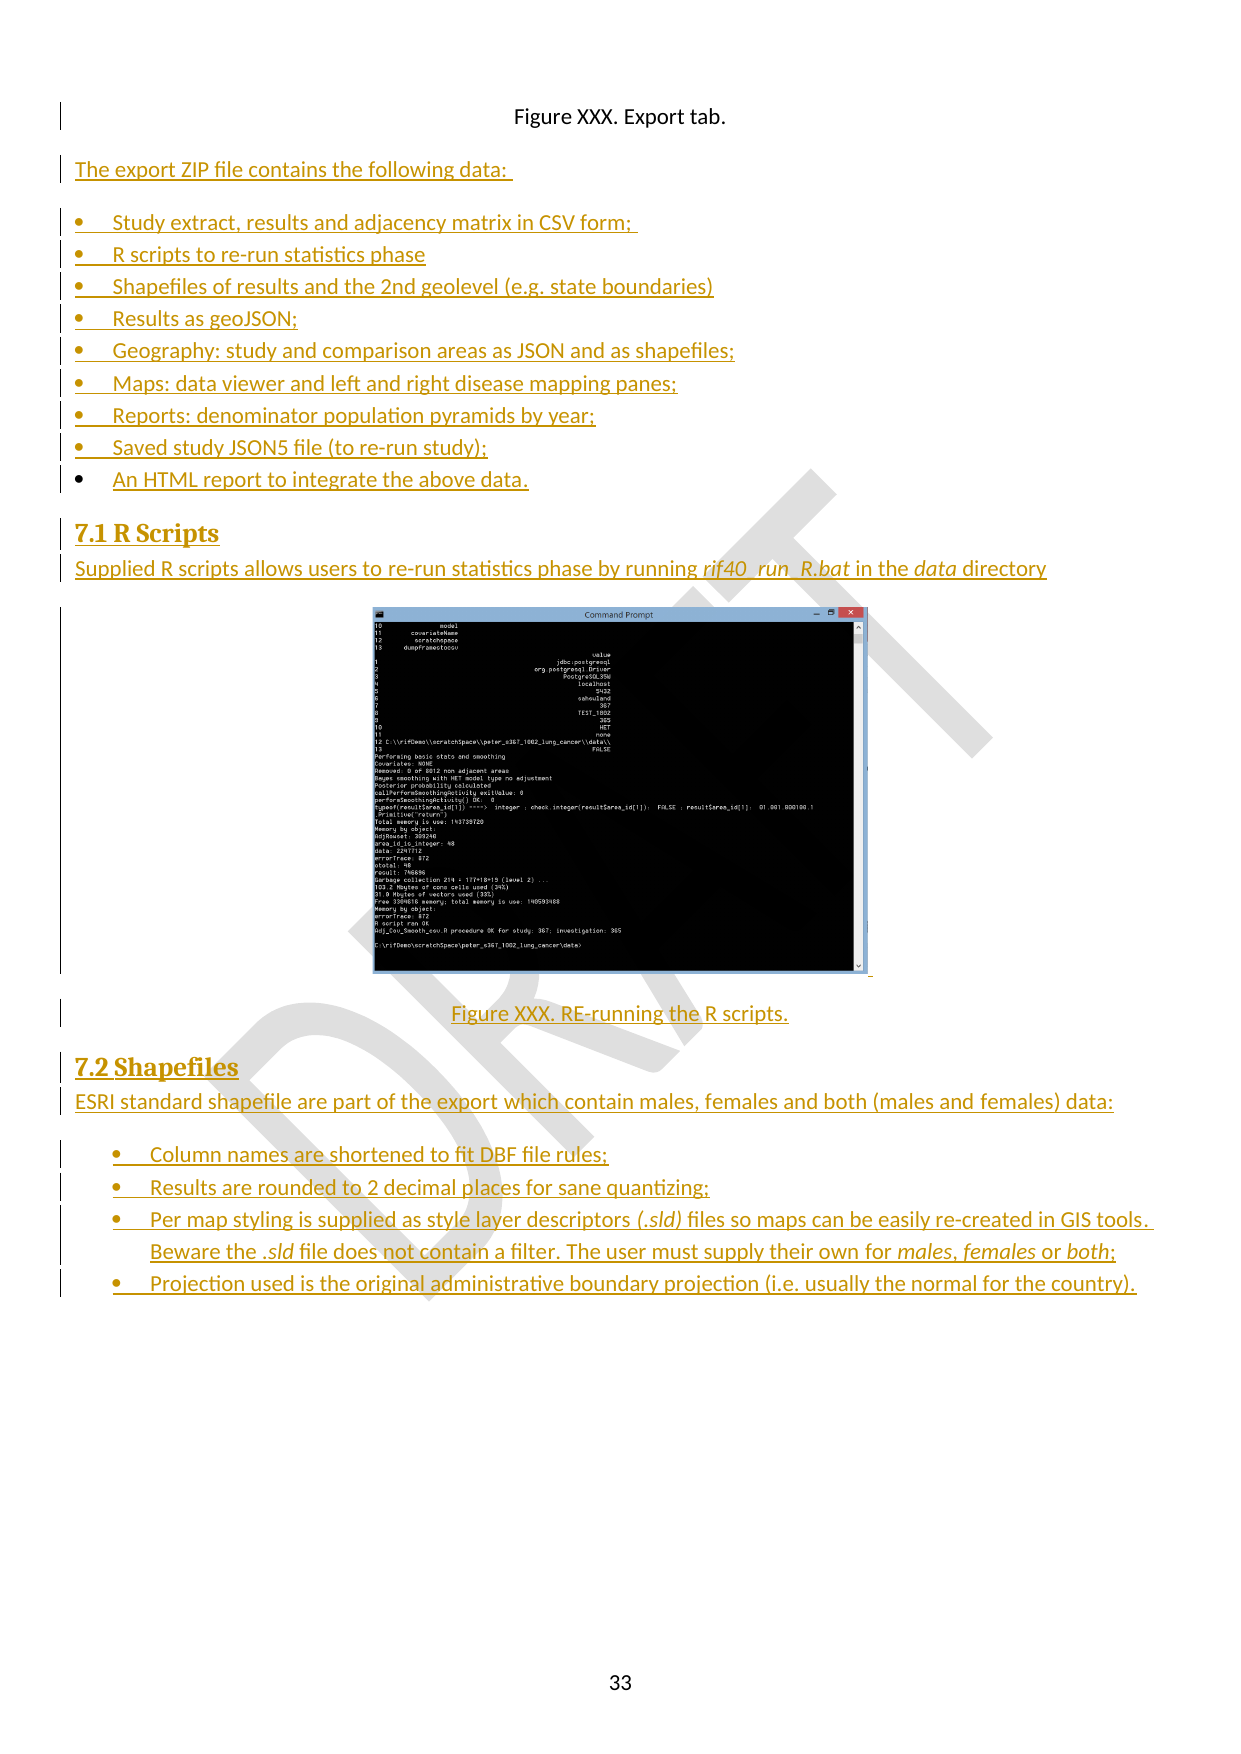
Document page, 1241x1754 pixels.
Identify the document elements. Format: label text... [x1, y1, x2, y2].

picture [372, 607, 868, 974]
text Figure XXX. Export tab. [75, 102, 1165, 130]
